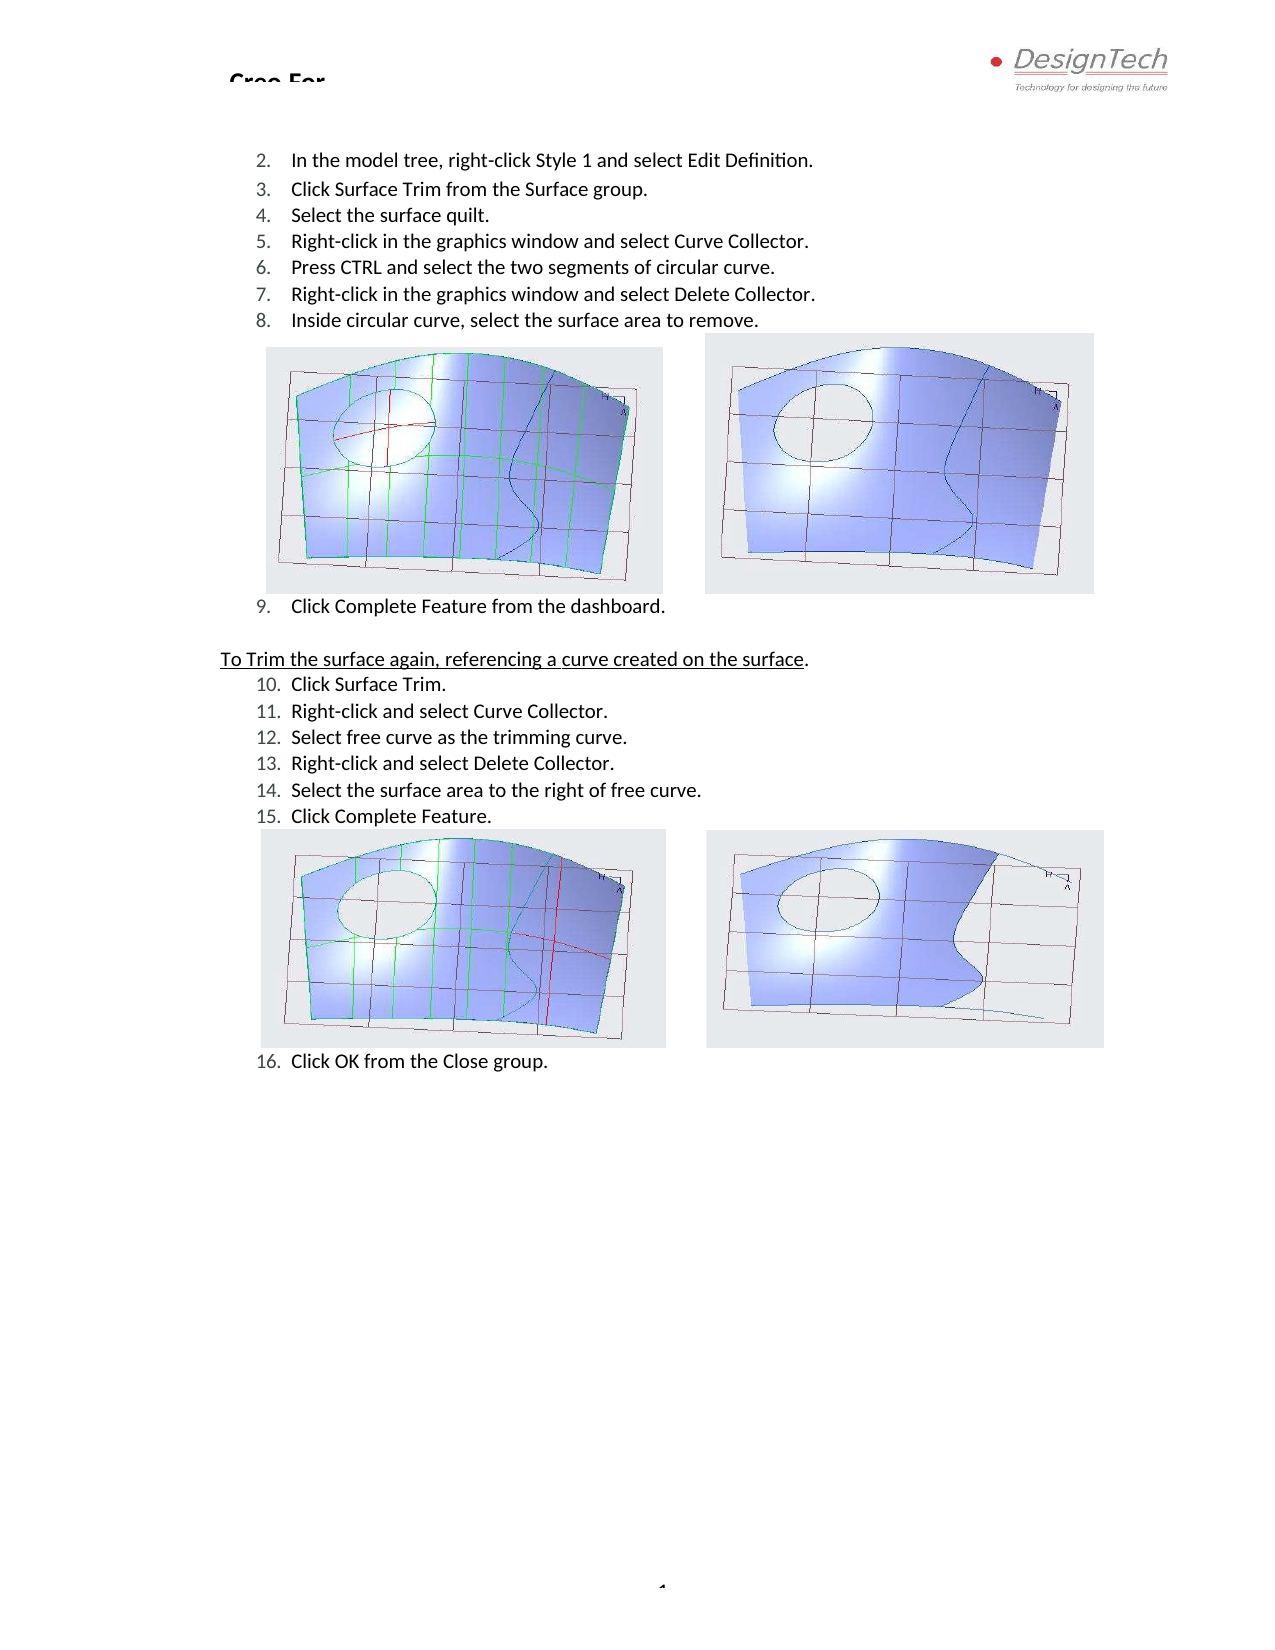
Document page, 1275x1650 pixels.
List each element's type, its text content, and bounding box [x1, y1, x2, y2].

list Select the surface quilt. [256, 202, 1231, 228]
list Select the surface area to the right of free curve. [256, 777, 1231, 802]
list Press CTRL and select the two segments of circular curve. [256, 254, 1231, 280]
list Right-click in the graphics window and select Curve Collector. [256, 228, 1231, 254]
list Click Complete Feature from the dashboard. [256, 593, 1231, 619]
picture [706, 830, 1104, 1048]
list Click Complete Feature. [256, 803, 1231, 828]
text To Trim the surface again, referencing a curve created on the surface. [220, 646, 1231, 671]
list Select free curve as the trimming curve. [256, 724, 1231, 750]
list Click OK from the Close group. [256, 1048, 1231, 1074]
picture [990, 47, 1168, 92]
list Click Surface Trim. [256, 672, 1231, 697]
picture [260, 829, 667, 1048]
list Inside circular curve, select the surface area to remove. [256, 307, 1231, 333]
list Right-click and select Curve Collector. [256, 698, 1231, 723]
list Right-click in the graphics window and select Delete Collector. [256, 281, 1231, 307]
picture [265, 347, 663, 594]
list Right-click and select Delete Collector. [256, 751, 1231, 776]
list In the model tree, right-click Style 1 and select Edit Definition. [256, 148, 1231, 173]
picture [705, 333, 1095, 594]
list Click Surface Trim from the Surface group. [256, 176, 1231, 202]
